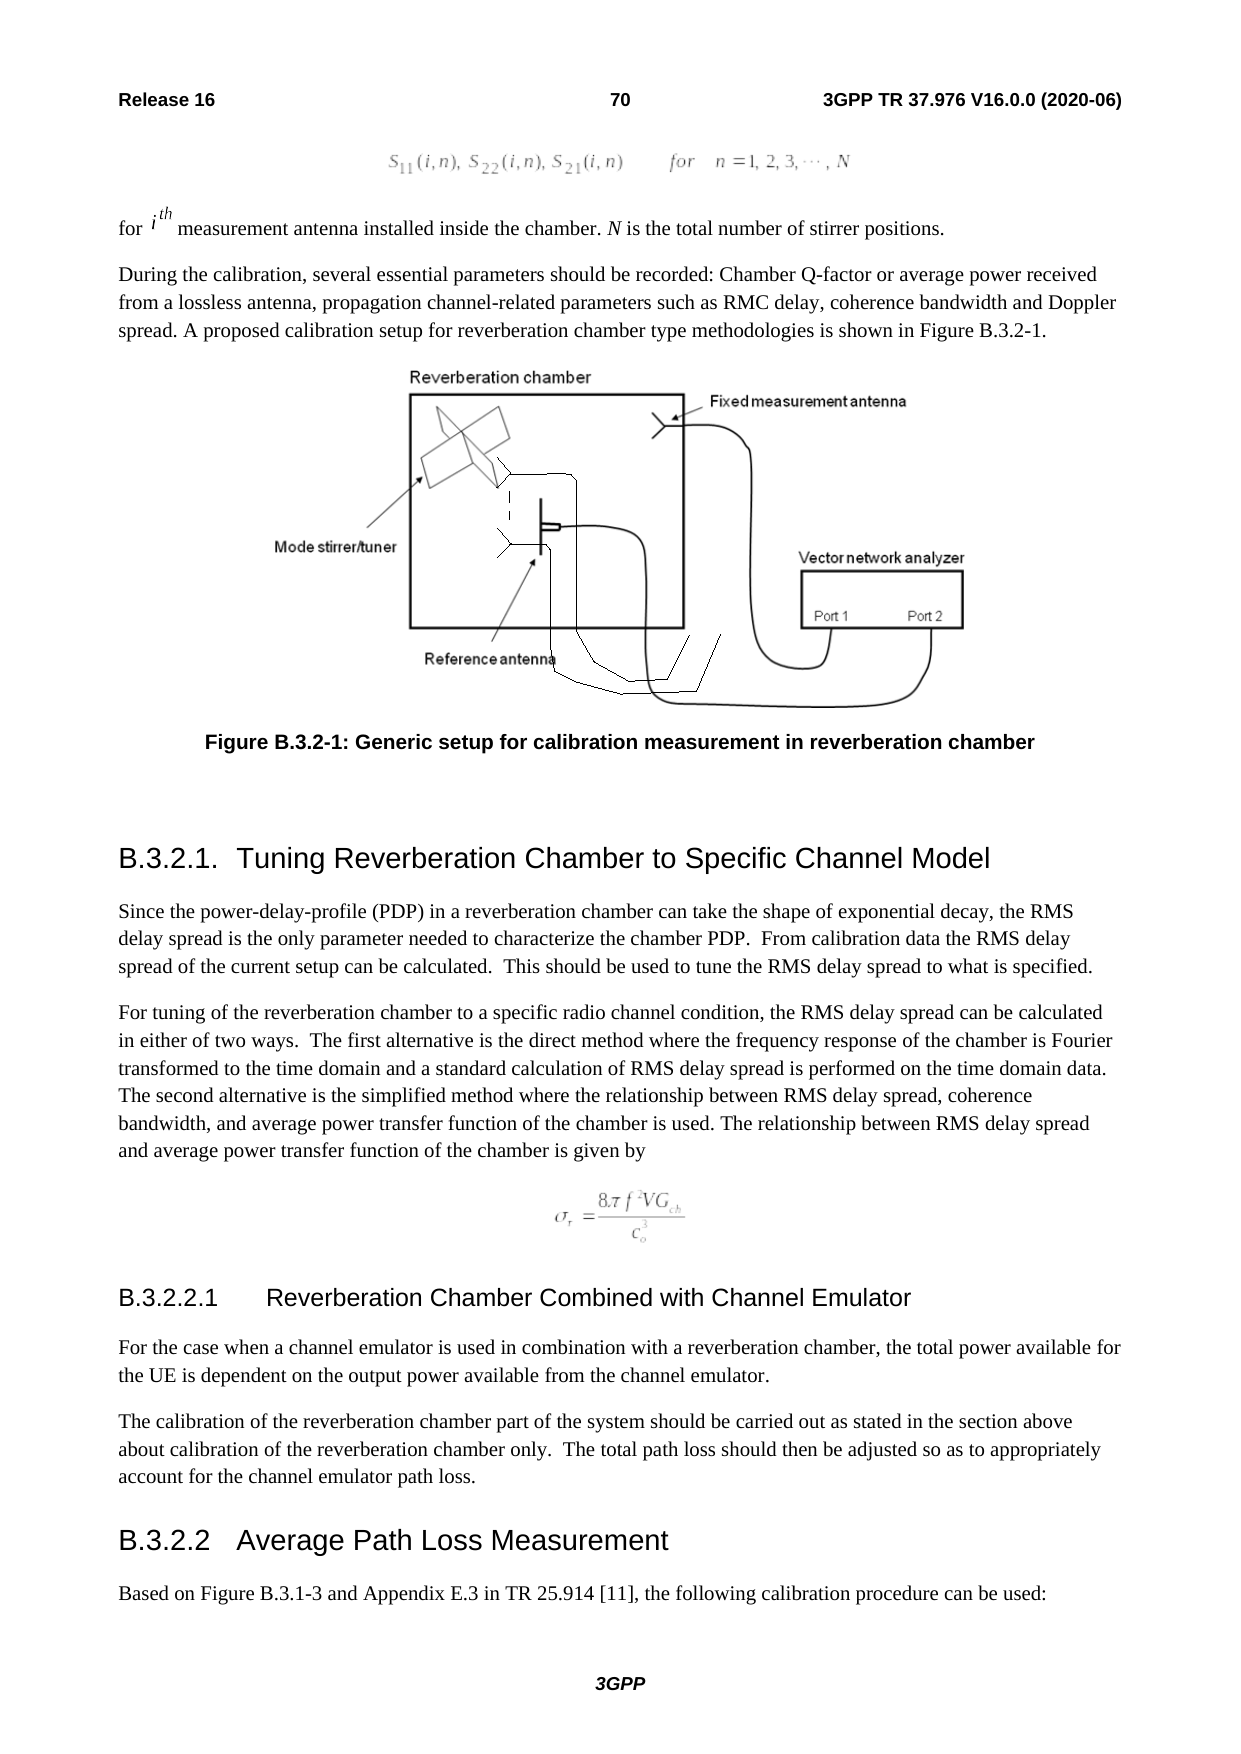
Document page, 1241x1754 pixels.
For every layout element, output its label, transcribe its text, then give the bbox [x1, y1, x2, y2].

subtitle B.3.2.2.1 Reverberation Chamber Combined with Channel Emulator [118, 1283, 1122, 1312]
picture [273, 370, 967, 708]
text Based on Figure B.3.1-3 and Appendix E.3 in TR 25.914 [11], the following calibration procedure can be used: [118, 1581, 1122, 1604]
text for measurement antenna installed inside the chamber. N is the total number of stirrer positions. [118, 201, 1122, 240]
subtitle B.3.2.2 Average Path Loss Measurement [118, 1523, 1122, 1557]
text Figure B.3.2-1: Generic setup for calibration measurement in reverberation chamber [118, 730, 1122, 754]
text Since the power-delay-profile (PDP) in a reverberation chamber can take the shape of exponential decay, the RMS delay spread is the only parameter needed to characterize the chamber PDP. From calibration data the RMS delay spread of the current setup can be calculated. This should be used to tune the RMS delay spread to what is specified. [118, 899, 1122, 978]
text During the calibration, several essential parameters should be recorded: Chamber Q-factor or average power received from a lossless antenna, propagation channel-related parameters such as RMC delay, coherence bandwidth and Doppler spread. A proposed calibration setup for reverberation chamber type methodologies is shown in Figure B.3.2-1. [118, 262, 1122, 342]
text For tuning of the reverberation chamber to a specific radio channel condition, the RMS delay spread can be calculated in either of two ways. The first alternative is the direct method where the frequency response of the chamber is Fourier transformed to the time domain and a standard calculation of RMS delay spread is performed on the time domain data. The second alternative is the simplified method where the relationship between RMS delay spread, coherence bandwidth, and average power transfer function of the chamber is used. The relationship between RMS delay spread and average power transfer function of the chamber is given by [118, 1000, 1122, 1162]
text The calibration of the reverberation chamber part of the system should be carried out as stated in the section above about calibration of the reverberation chamber only. The total path loss should then be adjusted so as to appropriately account for the channel emulator path loss. [118, 1409, 1122, 1488]
text For the case when a channel emulator is used in combination with a reverberation chamber, the total power available for the UE is dependent on the output power available from the channel emulator. [118, 1335, 1122, 1387]
subtitle B.3.2.1. Tuning Reverberation Chamber to Specific Channel Model [118, 841, 1122, 875]
